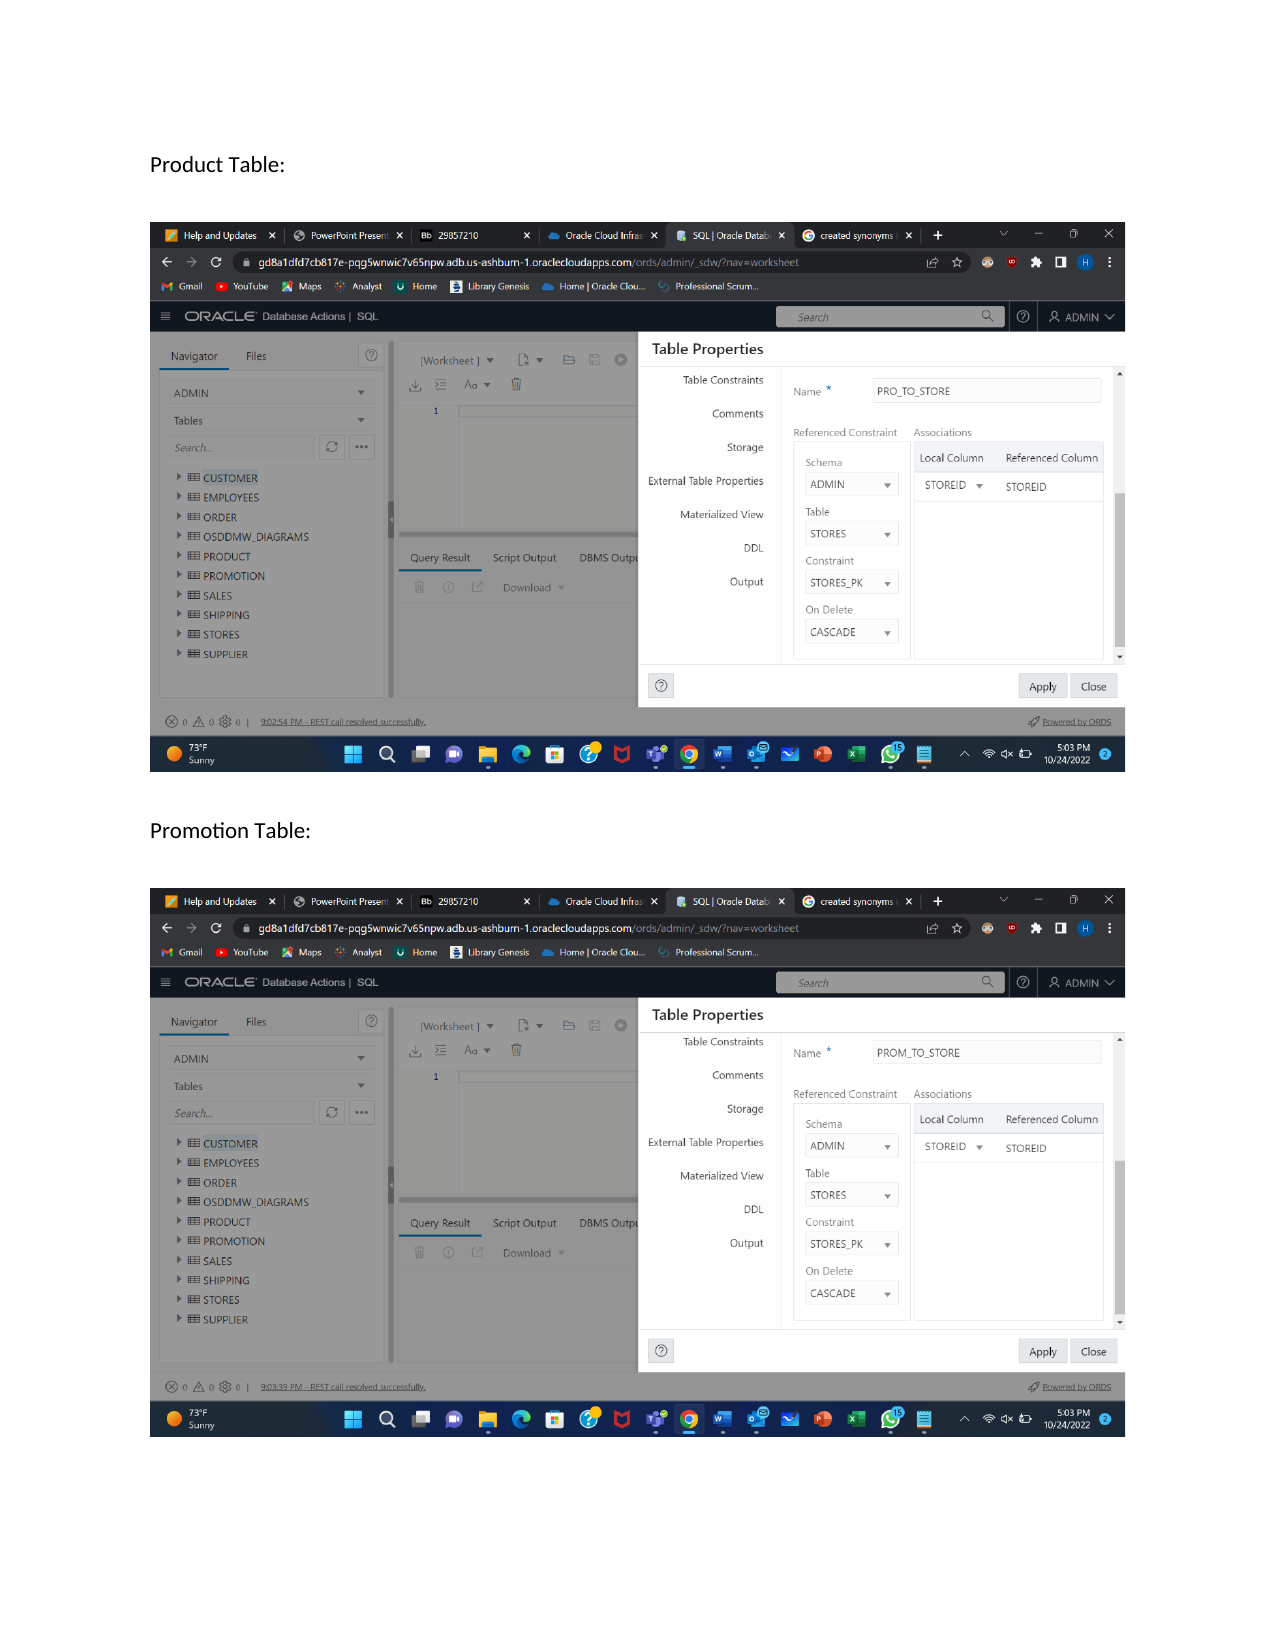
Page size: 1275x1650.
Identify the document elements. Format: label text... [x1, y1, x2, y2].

text Product Table: [150, 150, 1125, 178]
picture [150, 222, 1125, 772]
text Promotion Table: [150, 816, 1125, 844]
picture [150, 888, 1125, 1437]
